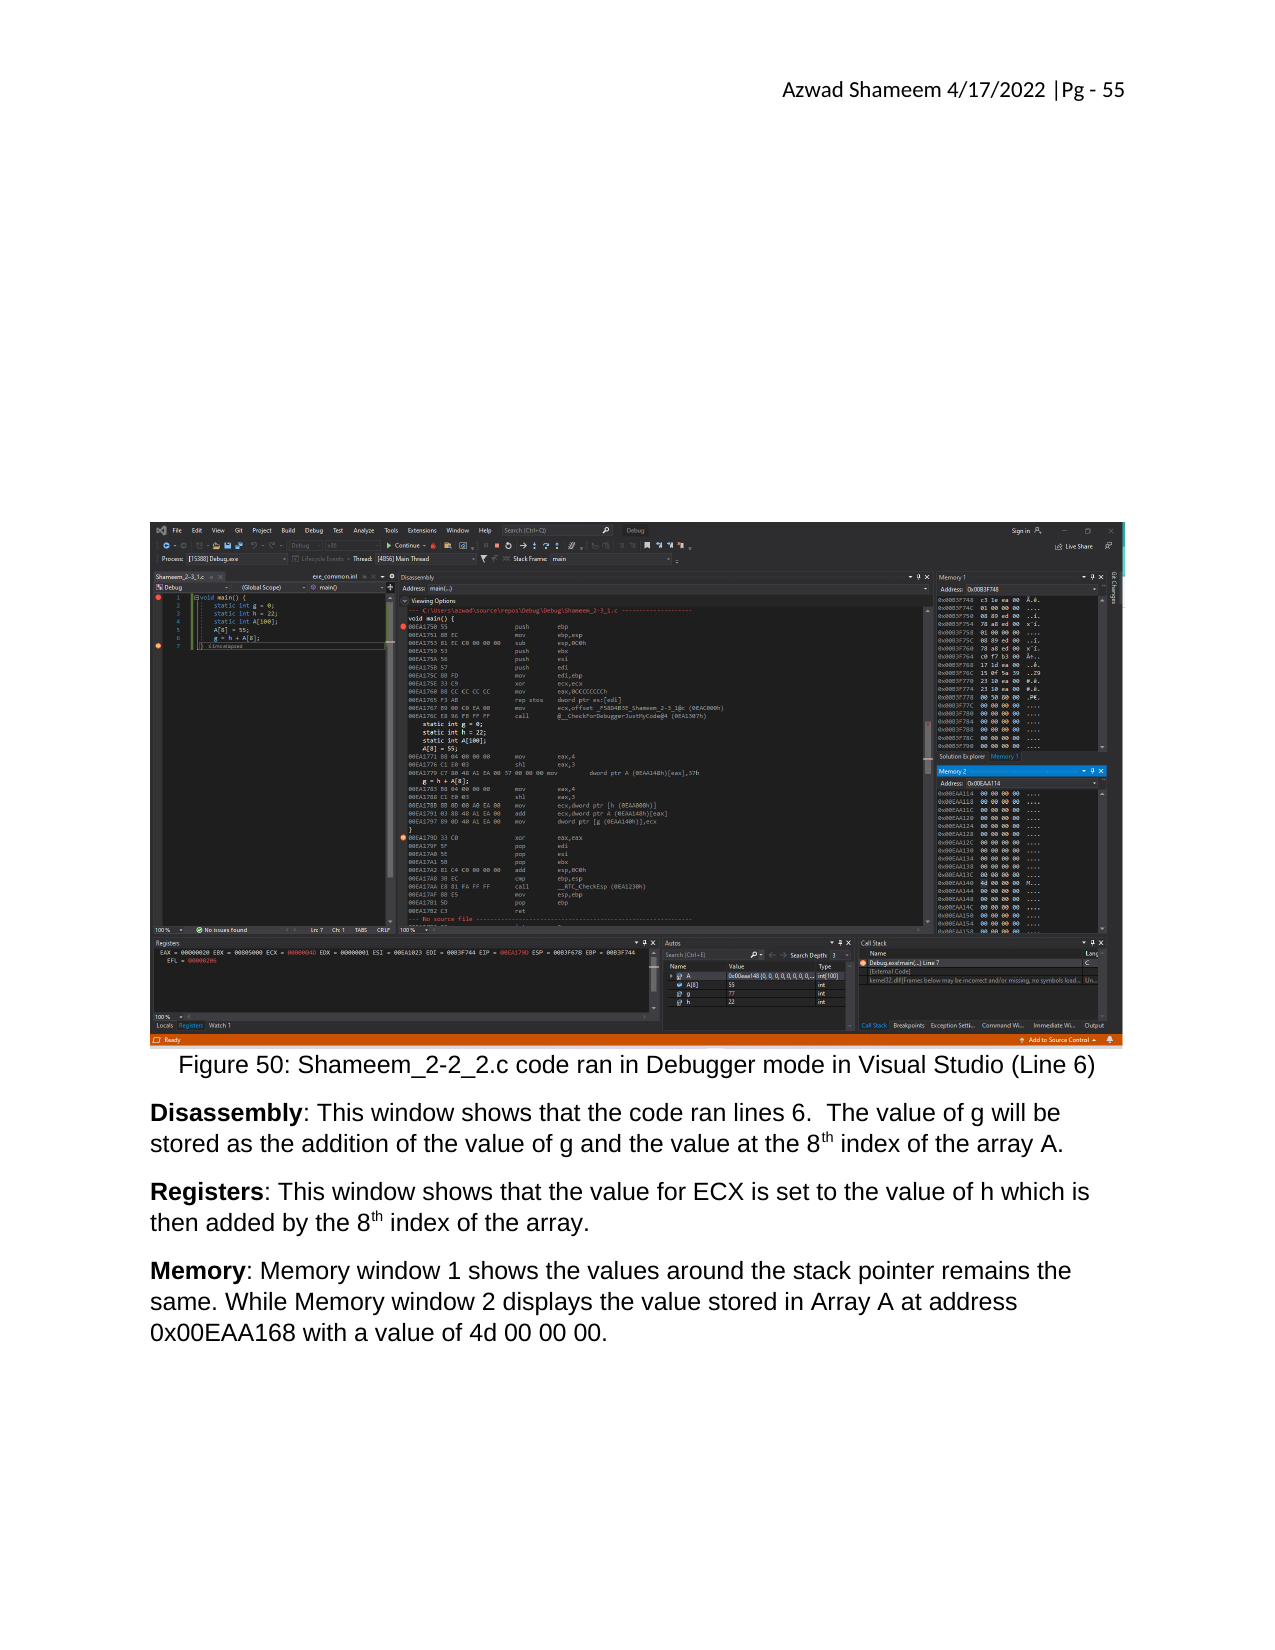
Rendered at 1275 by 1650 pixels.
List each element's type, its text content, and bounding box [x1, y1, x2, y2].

text Registers: This window shows that the value for ECX is set to the value of h which is then added by the 8th index of the array. [150, 1177, 1125, 1237]
text Figure 50: Shameem_2-2_2.c code ran in Debugger mode in Visual Studio (Line 6) [150, 1050, 1125, 1079]
text Disassembly: This window shows that the code ran lines 6. The value of g will be stored as the addition of the value of g and the value at the 8th index of the array A. [150, 1098, 1125, 1158]
text Memory: Memory window 1 shows the values around the stack pointer remains the same. While Memory window 2 displays the value stored in Array A at address 0x00EAA168 with a value of 4d 00 00 00. [150, 1256, 1125, 1346]
picture [150, 522, 1125, 1049]
